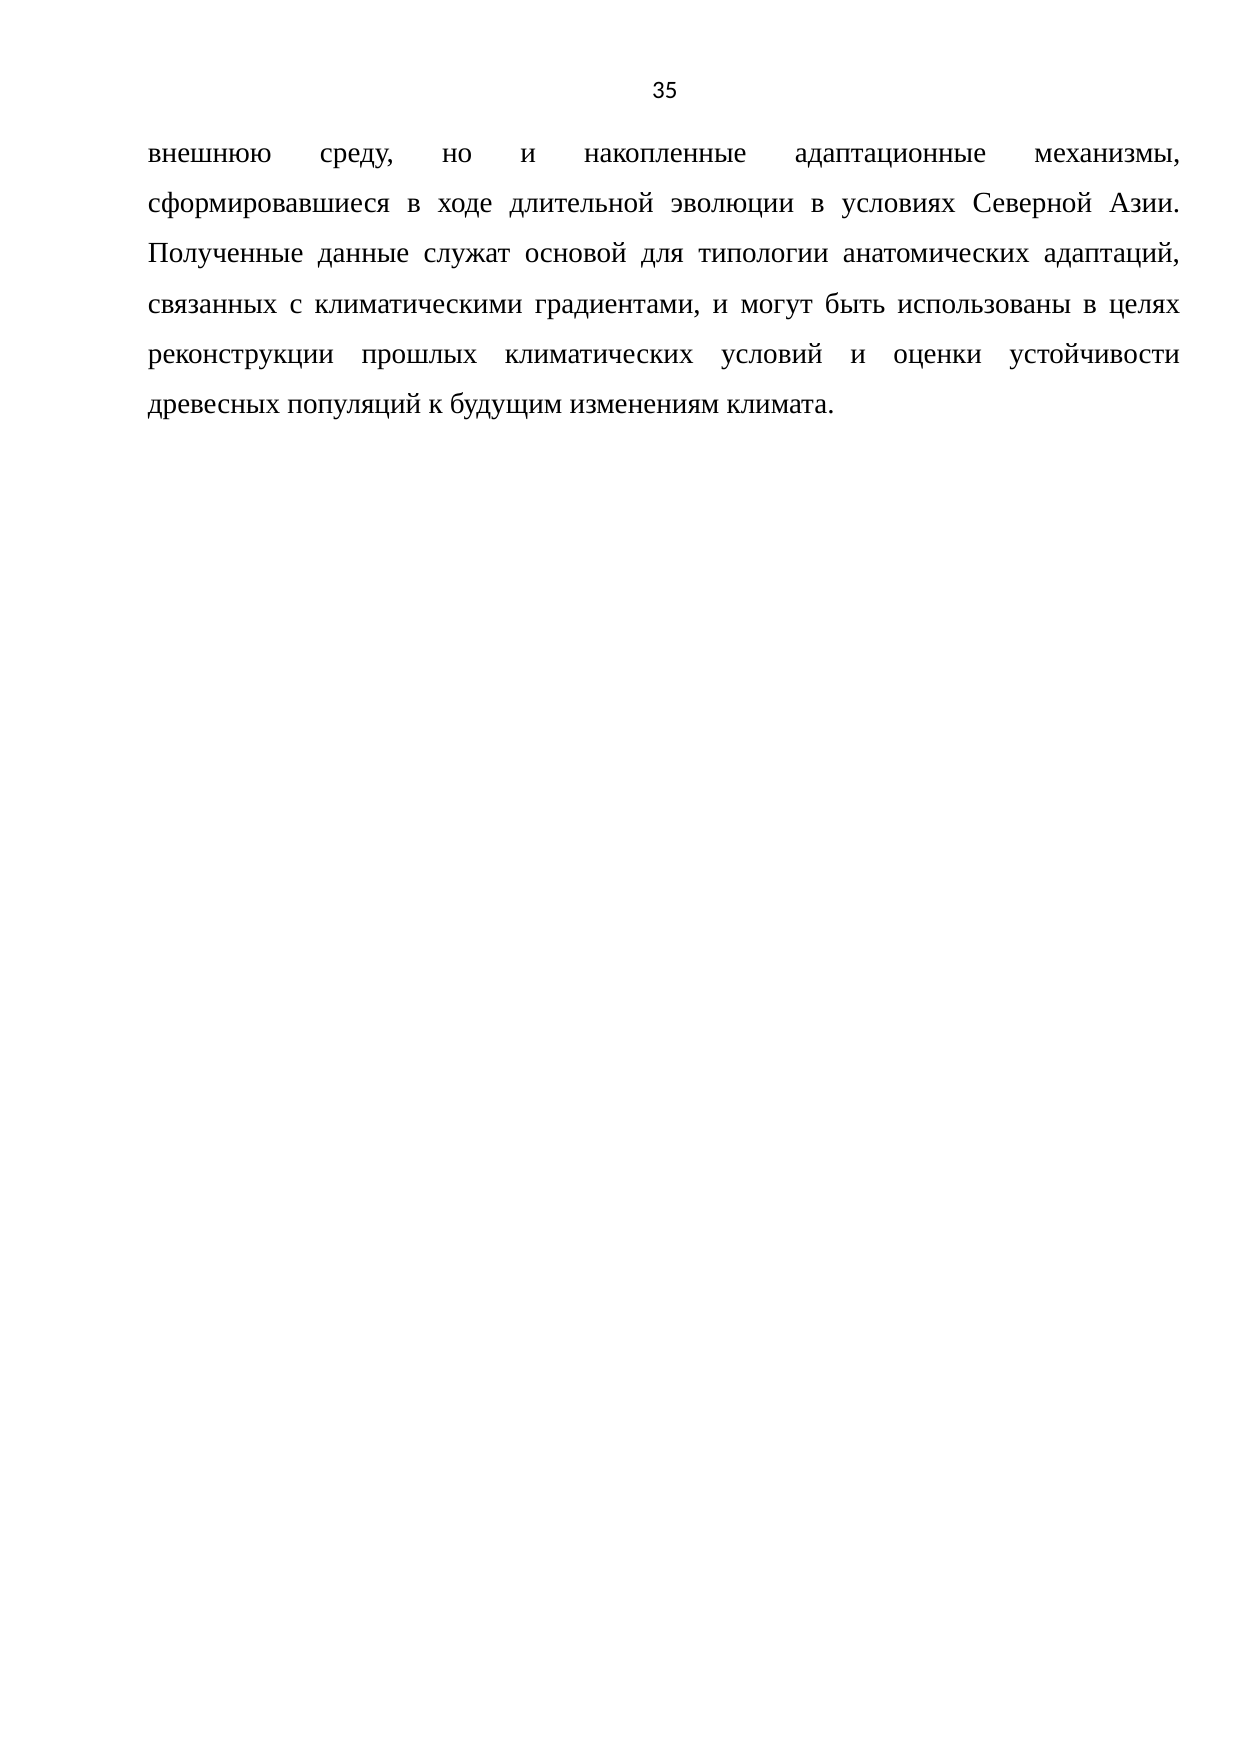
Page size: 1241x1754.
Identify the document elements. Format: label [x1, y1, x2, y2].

text [148, 135, 1181, 420]
